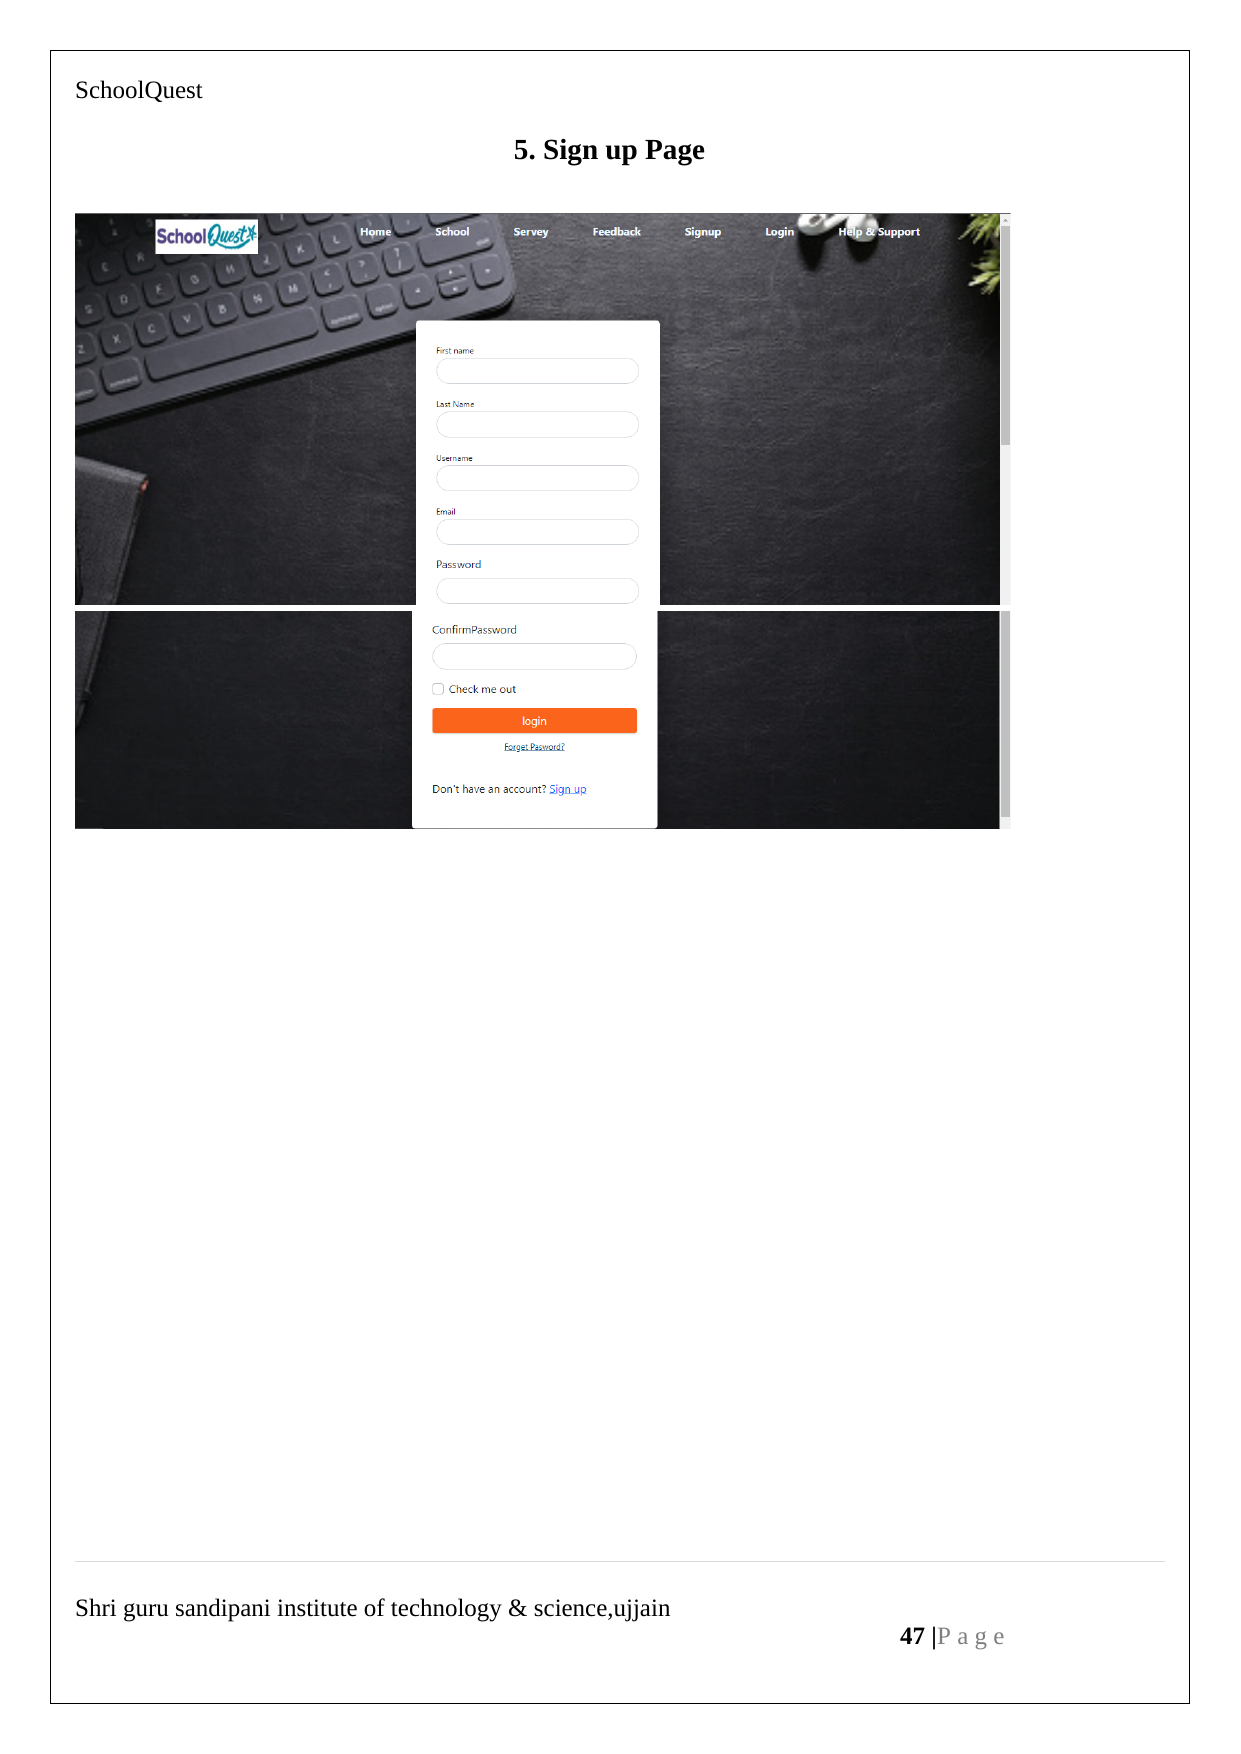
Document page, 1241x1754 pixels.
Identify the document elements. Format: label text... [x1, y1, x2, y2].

picture [75, 213, 1011, 605]
picture [75, 611, 1011, 829]
text 5. Sign up Page [75, 132, 1143, 166]
